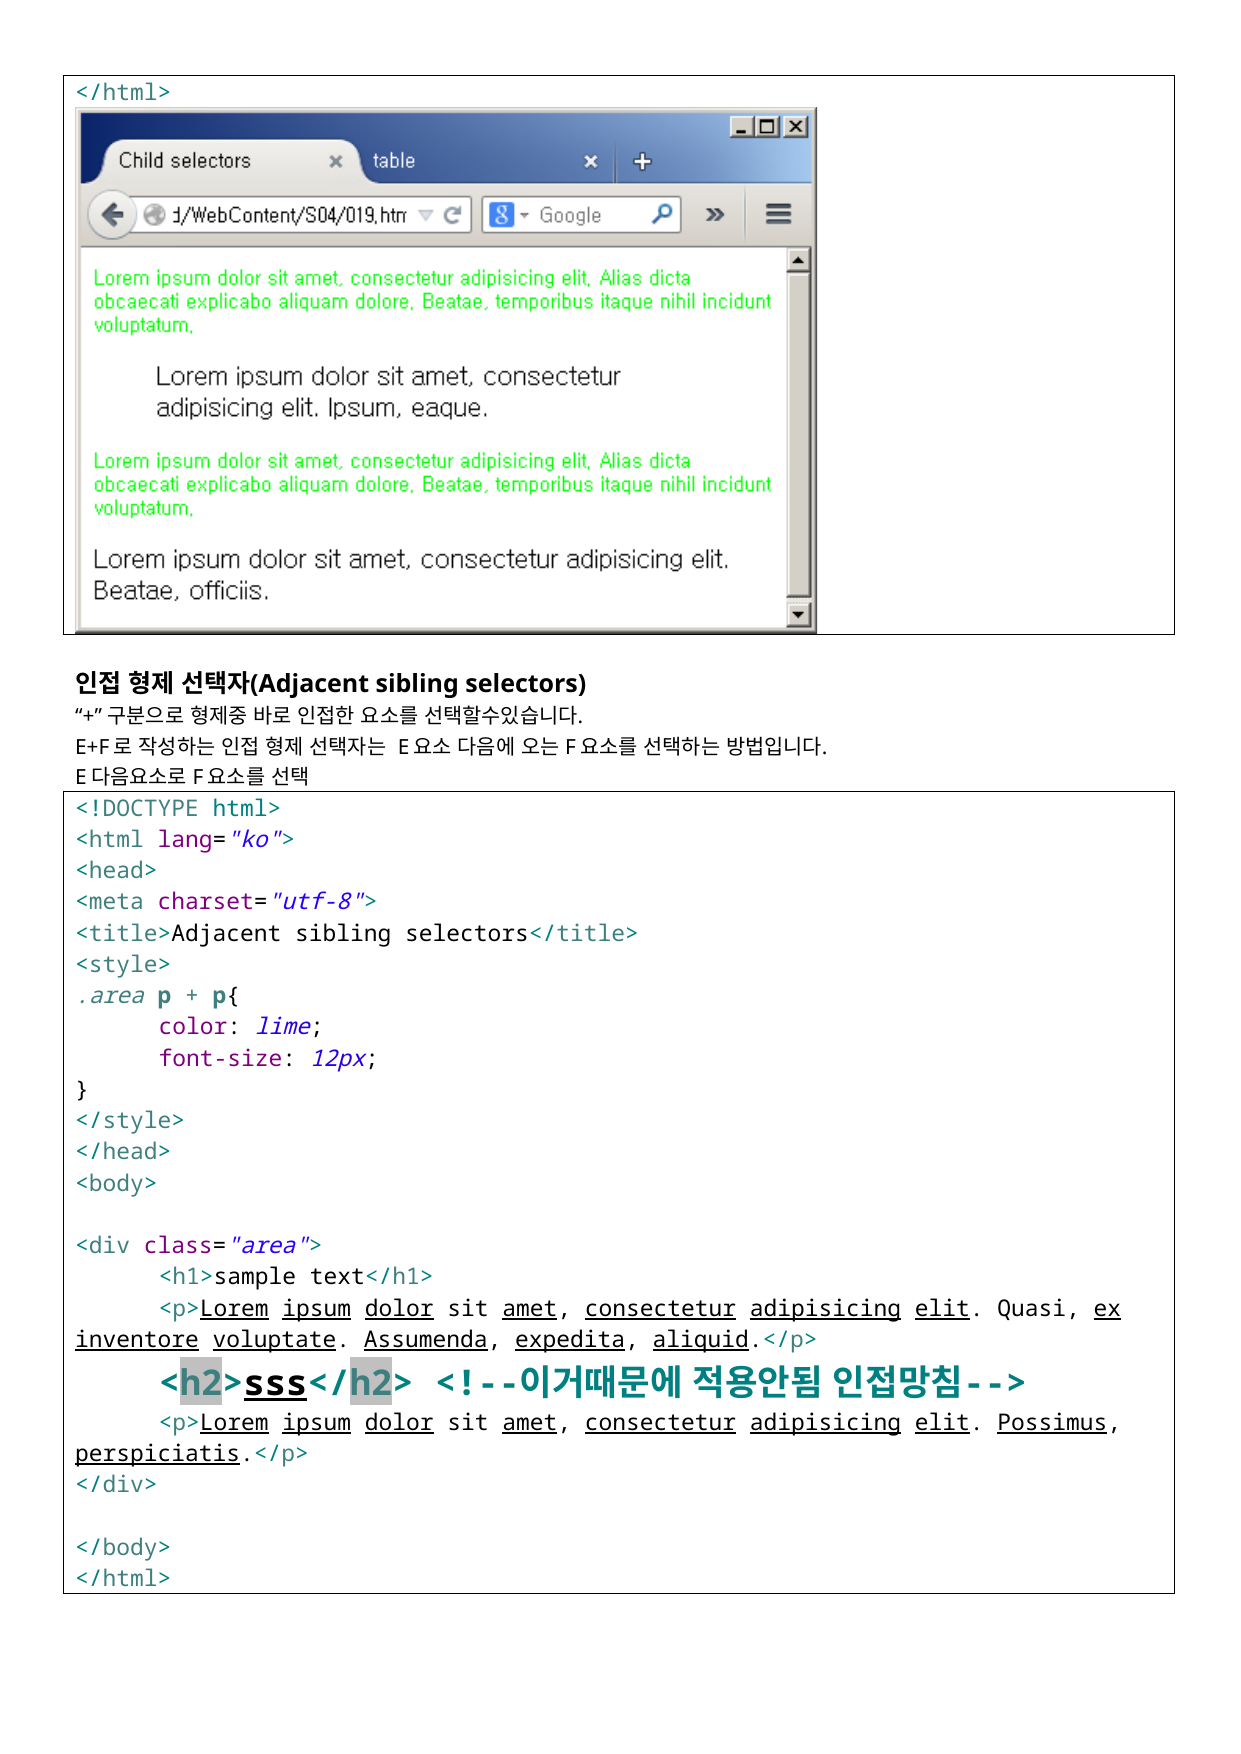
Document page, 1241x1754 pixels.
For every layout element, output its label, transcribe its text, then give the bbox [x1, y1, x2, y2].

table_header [64, 76, 1174, 634]
text E+F로 작성하는 인접 형제 선택자는 E요소 다음에 오는 F요소를 선택하는 방법입니다. [75, 730, 1165, 760]
picture [75, 107, 818, 634]
text E다음요소로 F요소를 선택 [75, 760, 1165, 791]
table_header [64, 792, 1174, 1593]
text “+” 구분으로 형제중 바로 인접한 요소를 선택할수있습니다. [75, 699, 1165, 730]
text 인접 형제 선택자(Adjacent sibling selectors) [75, 663, 1165, 699]
